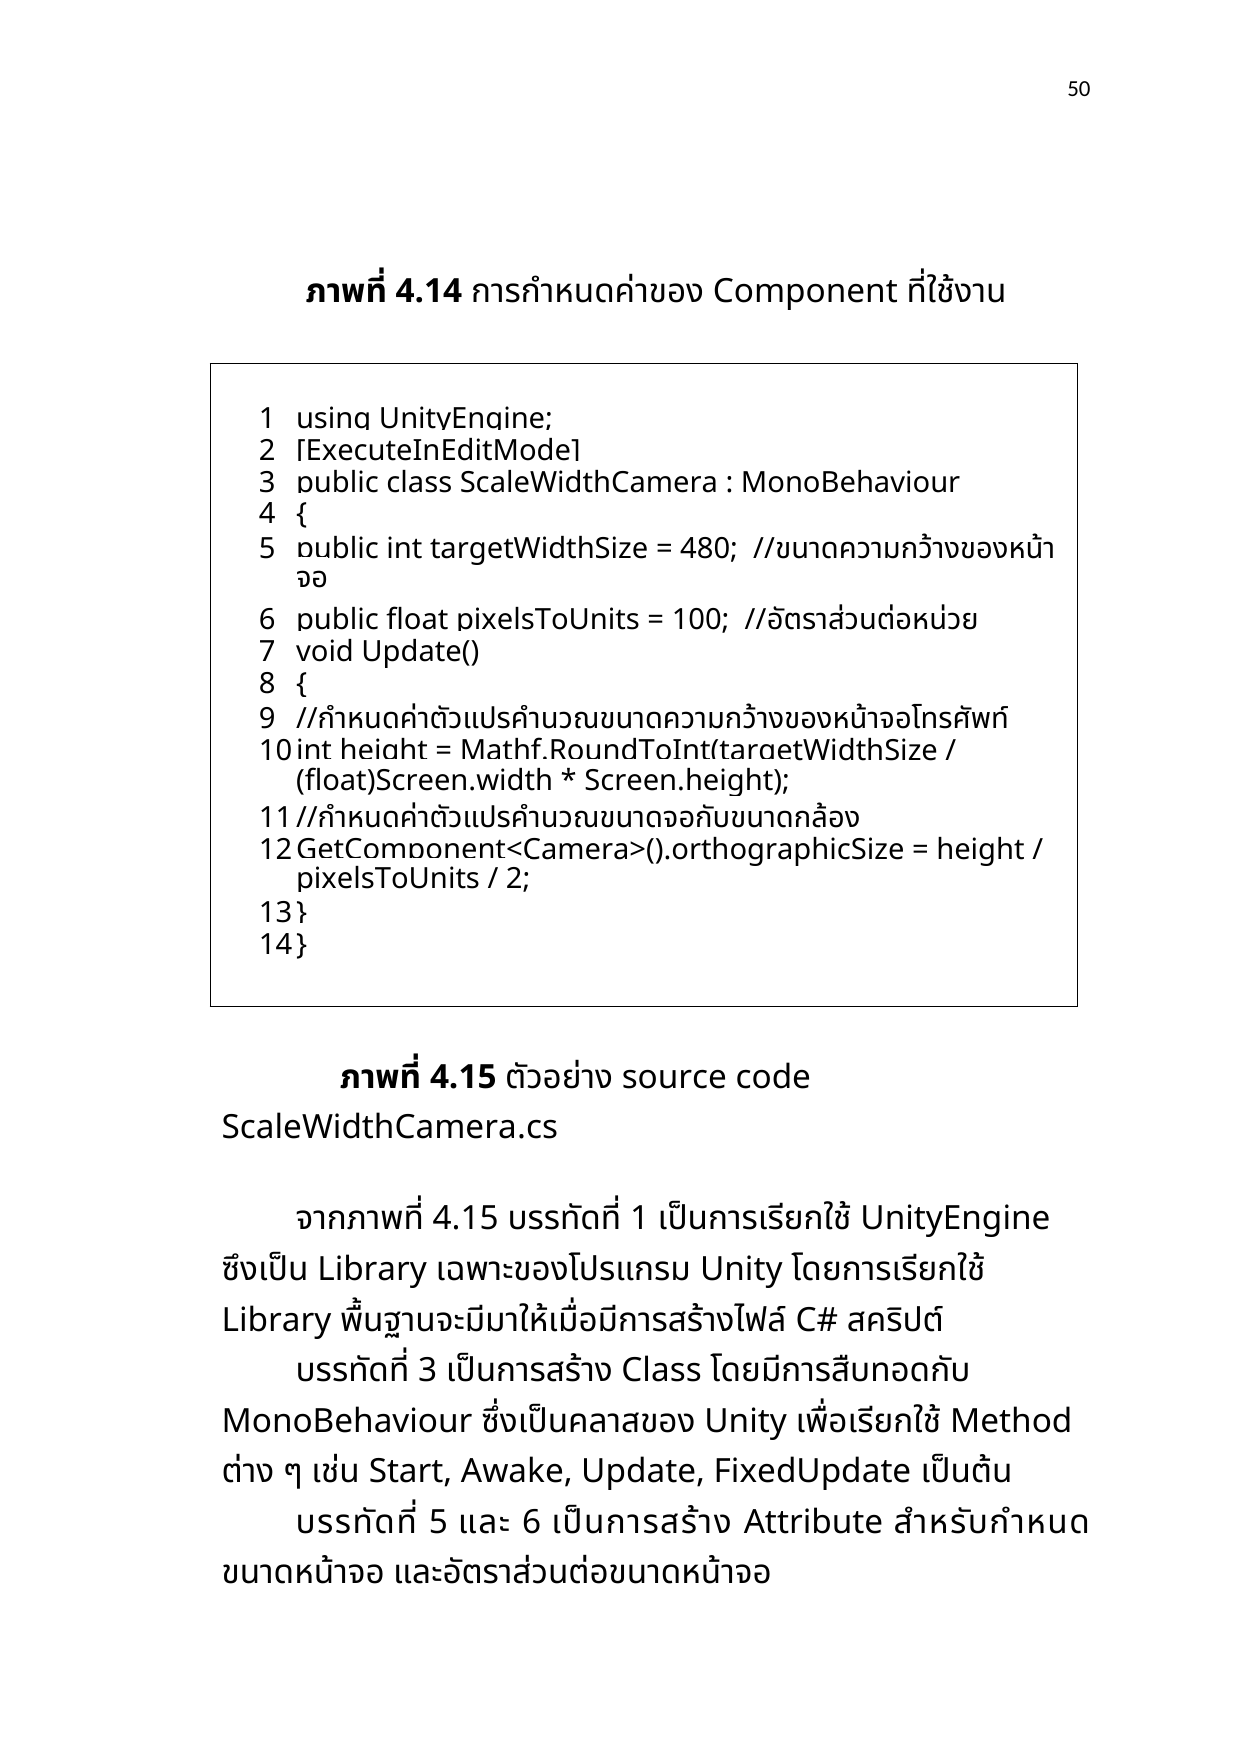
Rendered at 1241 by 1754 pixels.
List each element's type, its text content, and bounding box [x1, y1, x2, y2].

table_header using UnityEngine; [ExecuteInEditMode] public class ScaleWidthCamera : MonoBehaviour { public int targetWidthSize = 480; //ขนาดความกว้างของหน้าจอ public float pixelsToUnits = 100; //อัตราส่วนต่อหน่วย void Update() { //กำหนดค่าตัวแปรคำนวณขนาดความกว้างของหน้าจอโทรศัพท์ int height = Mathf.RoundToInt(targetWidthSize / (float)Screen.width * Screen.height); //กำหนดค่าตัวแปรคำนวณขนาดจอกับขนาดกล้อง GetComponent<Camera>().orthographicSize = height / pixelsToUnits / 2; } } [211, 364, 1077, 1006]
text บรรทัดที่ 3 เป็นการสร้าง Class โดยมีการสืบทอดกับ MonoBehaviour ซึ่งเป็นคลาสของ Unity เพื่อเรียกใช้ Method ต่าง ๆ เช่น Start, Awake, Update, FixedUpdate เป็นต้น [221, 1346, 1090, 1498]
text บรรทัดที่ 5 และ 6 เป็นการสร้าง Attribute สำหรับกำหนดขนาดหน้าจอ และอัตราส่วนต่อขนาดหน้าจอ [221, 1498, 1090, 1599]
list ภาพที่ 4.14 การกำหนดค่าของ Component ที่ใช้งาน [221, 267, 1090, 317]
text จากภาพที่ 4.15 บรรทัดที่ 1 เป็นการเรียกใช้ UnityEngine ซึงเป็น Library เฉพาะของโปรแกรม Unity โดยการเรียกใช้ Library พื้นฐานจะมีมาให้เมื่อมีการสร้างไฟล์ C# สคริปต์ [221, 1194, 1090, 1346]
text ภาพที่ 4.15 ตัวอย่าง source code ScaleWidthCamera.cs [221, 1053, 1090, 1149]
